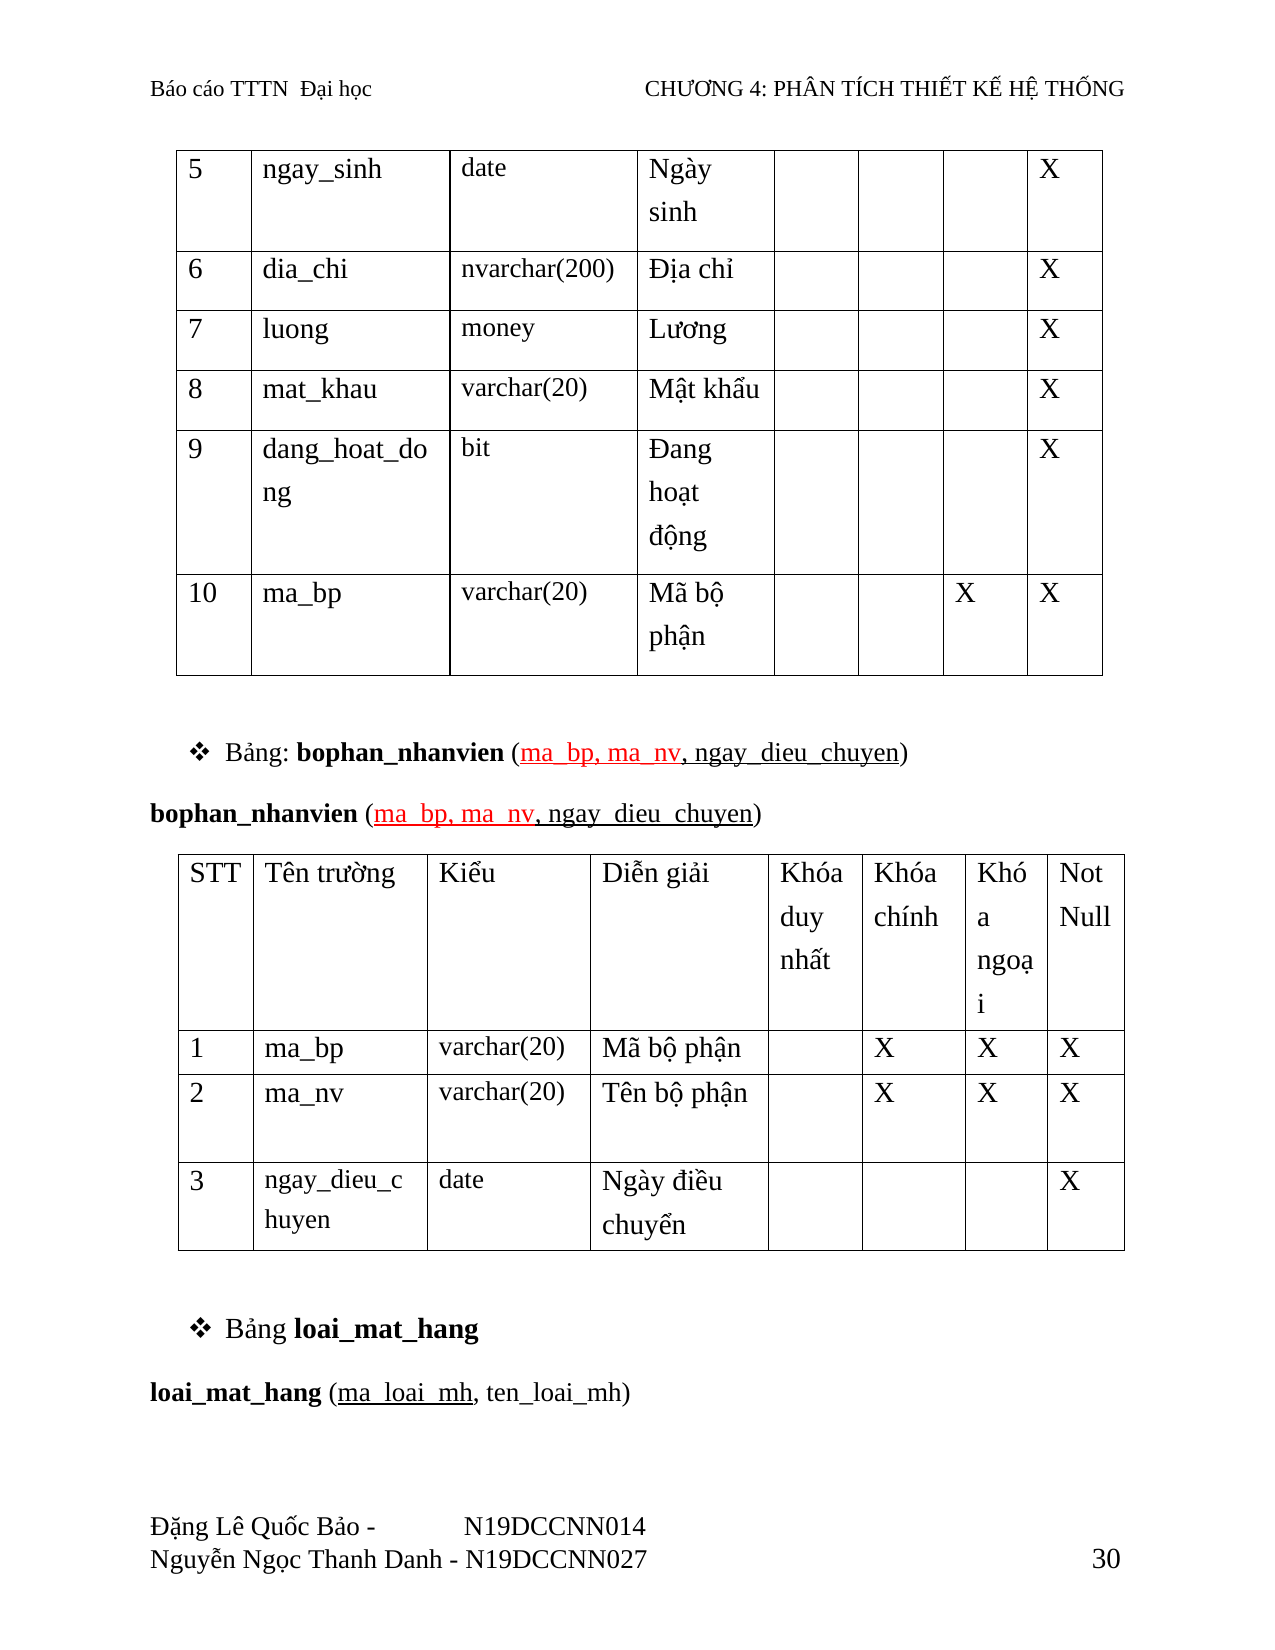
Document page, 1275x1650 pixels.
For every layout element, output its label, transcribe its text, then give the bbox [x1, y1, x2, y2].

table_cell [859, 311, 943, 370]
table_cell ma_bp [252, 575, 449, 674]
table_cell ma_bp [254, 1031, 427, 1074]
table_cell Ngày điều chuyển [591, 1163, 768, 1250]
table_cell ngay_dieu_chuyen [254, 1163, 427, 1250]
table_cell [775, 252, 858, 310]
table_cell Địa chỉ [638, 252, 774, 310]
text bophan_nhanvien (ma_bp, ma_nv, ngay_dieu_chuyen) [150, 797, 1125, 828]
table_cell dia_chi [252, 252, 449, 310]
table_cell [775, 311, 858, 370]
table_cell [944, 252, 1027, 310]
table_cell 9 [177, 431, 251, 574]
table_cell X [1028, 252, 1102, 310]
table_cell varchar(20) [451, 575, 637, 674]
table_cell bit [451, 431, 637, 574]
table_header Tên trường [254, 855, 427, 1029]
table_header STT [179, 855, 253, 1029]
table_header Khóa ngoại [966, 855, 1047, 1029]
table_cell [859, 252, 943, 310]
table_cell X [1028, 575, 1102, 674]
table_cell [944, 431, 1027, 574]
table_cell 3 [179, 1163, 253, 1250]
table_cell date [428, 1163, 590, 1250]
text loai_mat_hang (ma_loai_mh, ten_loai_mh) [150, 1376, 1125, 1407]
table_cell X [1048, 1163, 1124, 1250]
table_cell [966, 1163, 1047, 1250]
table_cell varchar(20) [428, 1075, 590, 1162]
table_header Kiểu [428, 855, 590, 1029]
table_cell 6 [177, 252, 251, 310]
table_cell [944, 371, 1027, 430]
table_cell [769, 1075, 862, 1162]
table_cell Mật khẩu [638, 371, 774, 430]
table_cell [859, 371, 943, 430]
table_cell Đang hoạt động [638, 431, 774, 574]
table_cell Lương [638, 311, 774, 370]
table_cell [775, 431, 858, 574]
table_header Khóa duy nhất [769, 855, 862, 1029]
table_header Not Null [1048, 855, 1124, 1029]
table_cell 1 [179, 1031, 253, 1074]
table_cell [863, 1163, 965, 1250]
table_cell X [863, 1031, 965, 1074]
table_cell X [944, 575, 1027, 674]
table_cell 5 [177, 151, 251, 251]
table_cell date [451, 151, 637, 251]
table_cell [769, 1163, 862, 1250]
table_cell X [1028, 431, 1102, 574]
list Bảng: bophan_nhanvien (ma_bp, ma_nv, ngay_dieu_chuyen) [187, 736, 1125, 767]
table_cell money [451, 311, 637, 370]
table_cell 2 [179, 1075, 253, 1162]
table_cell varchar(20) [428, 1031, 590, 1074]
table_cell Tên bộ phận [591, 1075, 768, 1162]
table_cell X [966, 1031, 1047, 1074]
table_cell [859, 431, 943, 574]
table_cell [859, 575, 943, 674]
table_cell dang_hoat_dong [252, 431, 449, 574]
table_cell varchar(20) [451, 371, 637, 430]
table_cell ma_nv [254, 1075, 427, 1162]
table_cell X [966, 1075, 1047, 1162]
list Bảng loai_mat_hang [187, 1312, 1125, 1345]
table_cell [944, 311, 1027, 370]
table_cell X [1028, 311, 1102, 370]
table_header Diễn giải [591, 855, 768, 1029]
table_cell X [1048, 1075, 1124, 1162]
table_cell X [1028, 371, 1102, 430]
table_cell [944, 151, 1027, 251]
table_cell X [863, 1075, 965, 1162]
table_cell [775, 151, 858, 251]
table_cell 8 [177, 371, 251, 430]
table_cell [769, 1031, 862, 1074]
table_cell [775, 575, 858, 674]
table_cell Mã bộ phận [638, 575, 774, 674]
table_cell luong [252, 311, 449, 370]
table_cell nvarchar(200) [451, 252, 637, 310]
table_cell X [1028, 151, 1102, 251]
table_cell mat_khau [252, 371, 449, 430]
table_cell X [1048, 1031, 1124, 1074]
table_header Khóa chính [863, 855, 965, 1029]
table_cell [859, 151, 943, 251]
table_cell Ngày sinh [638, 151, 774, 251]
table_cell Mã bộ phận [591, 1031, 768, 1074]
table_cell ngay_sinh [252, 151, 449, 251]
table_cell 7 [177, 311, 251, 370]
table_cell 10 [177, 575, 251, 674]
table_cell [775, 371, 858, 430]
